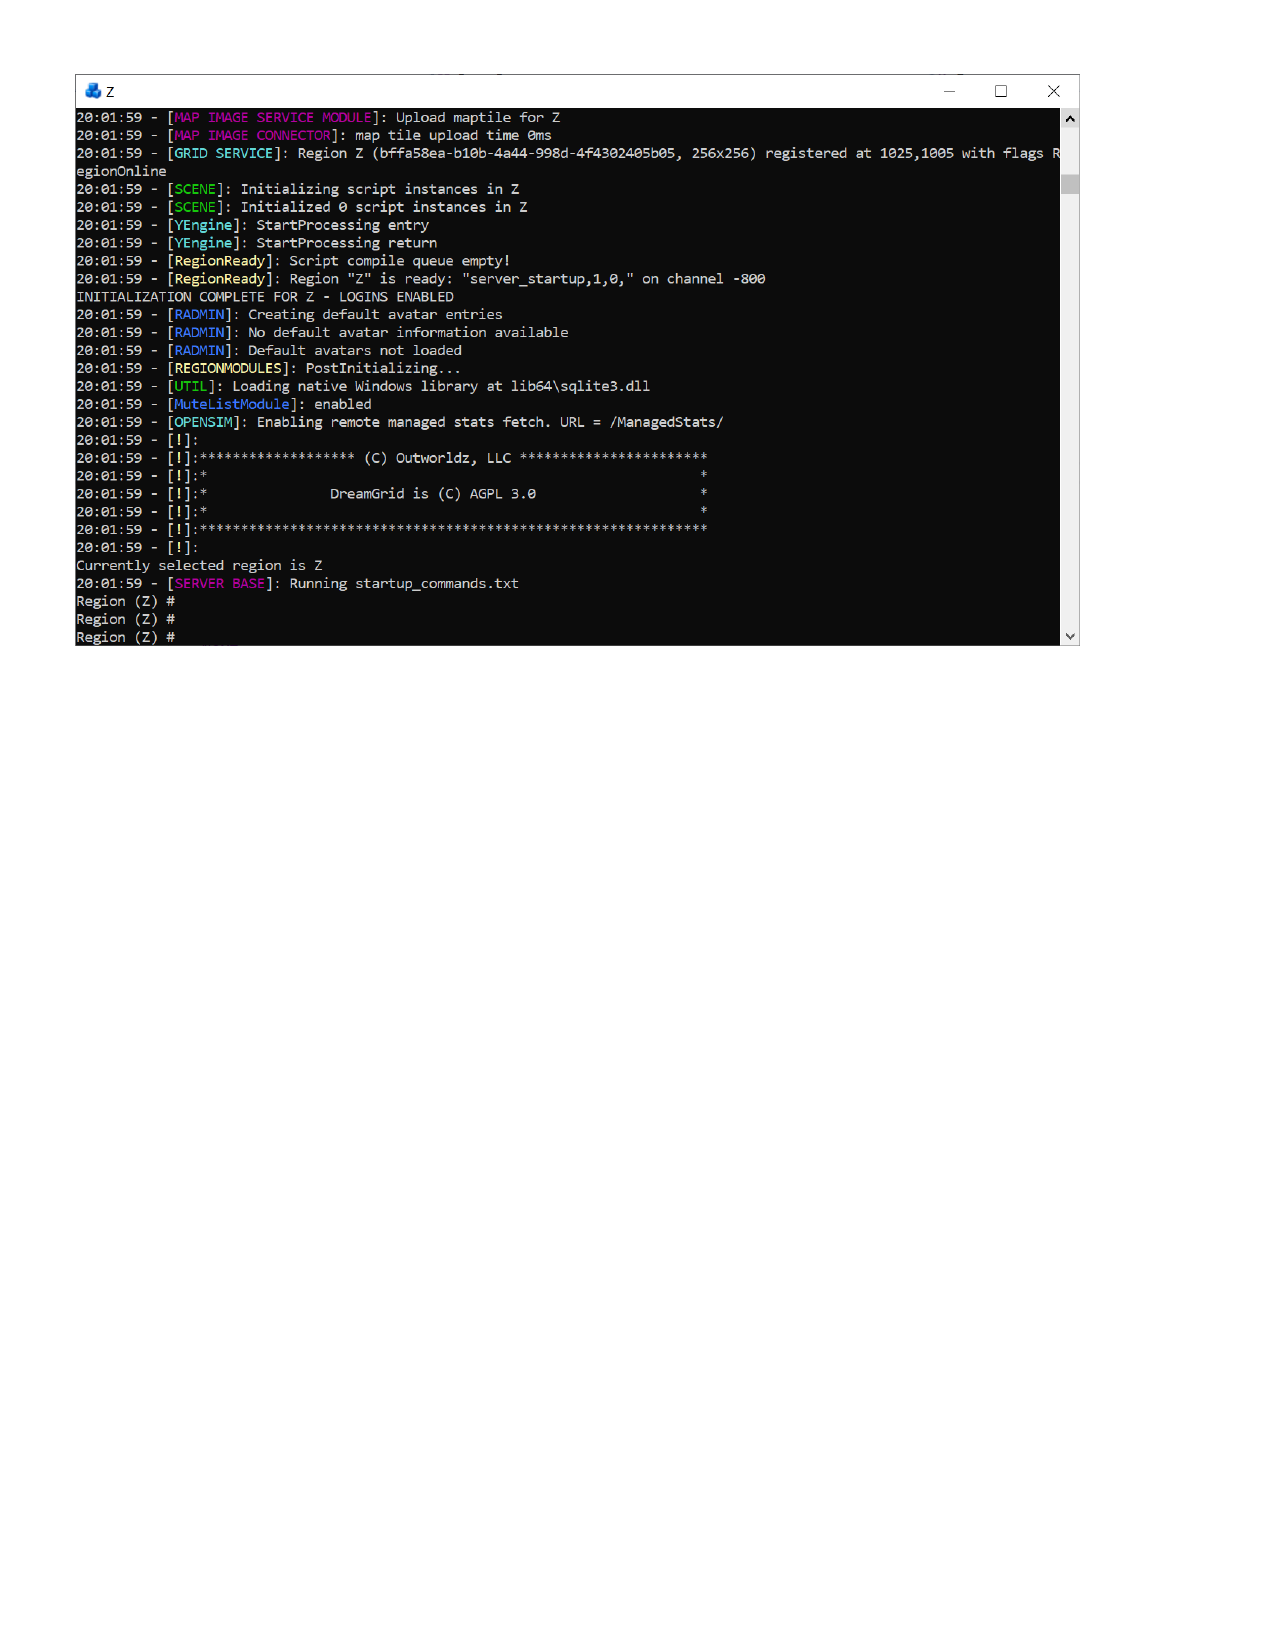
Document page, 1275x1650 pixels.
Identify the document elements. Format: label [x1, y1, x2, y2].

picture [75, 74, 1080, 646]
